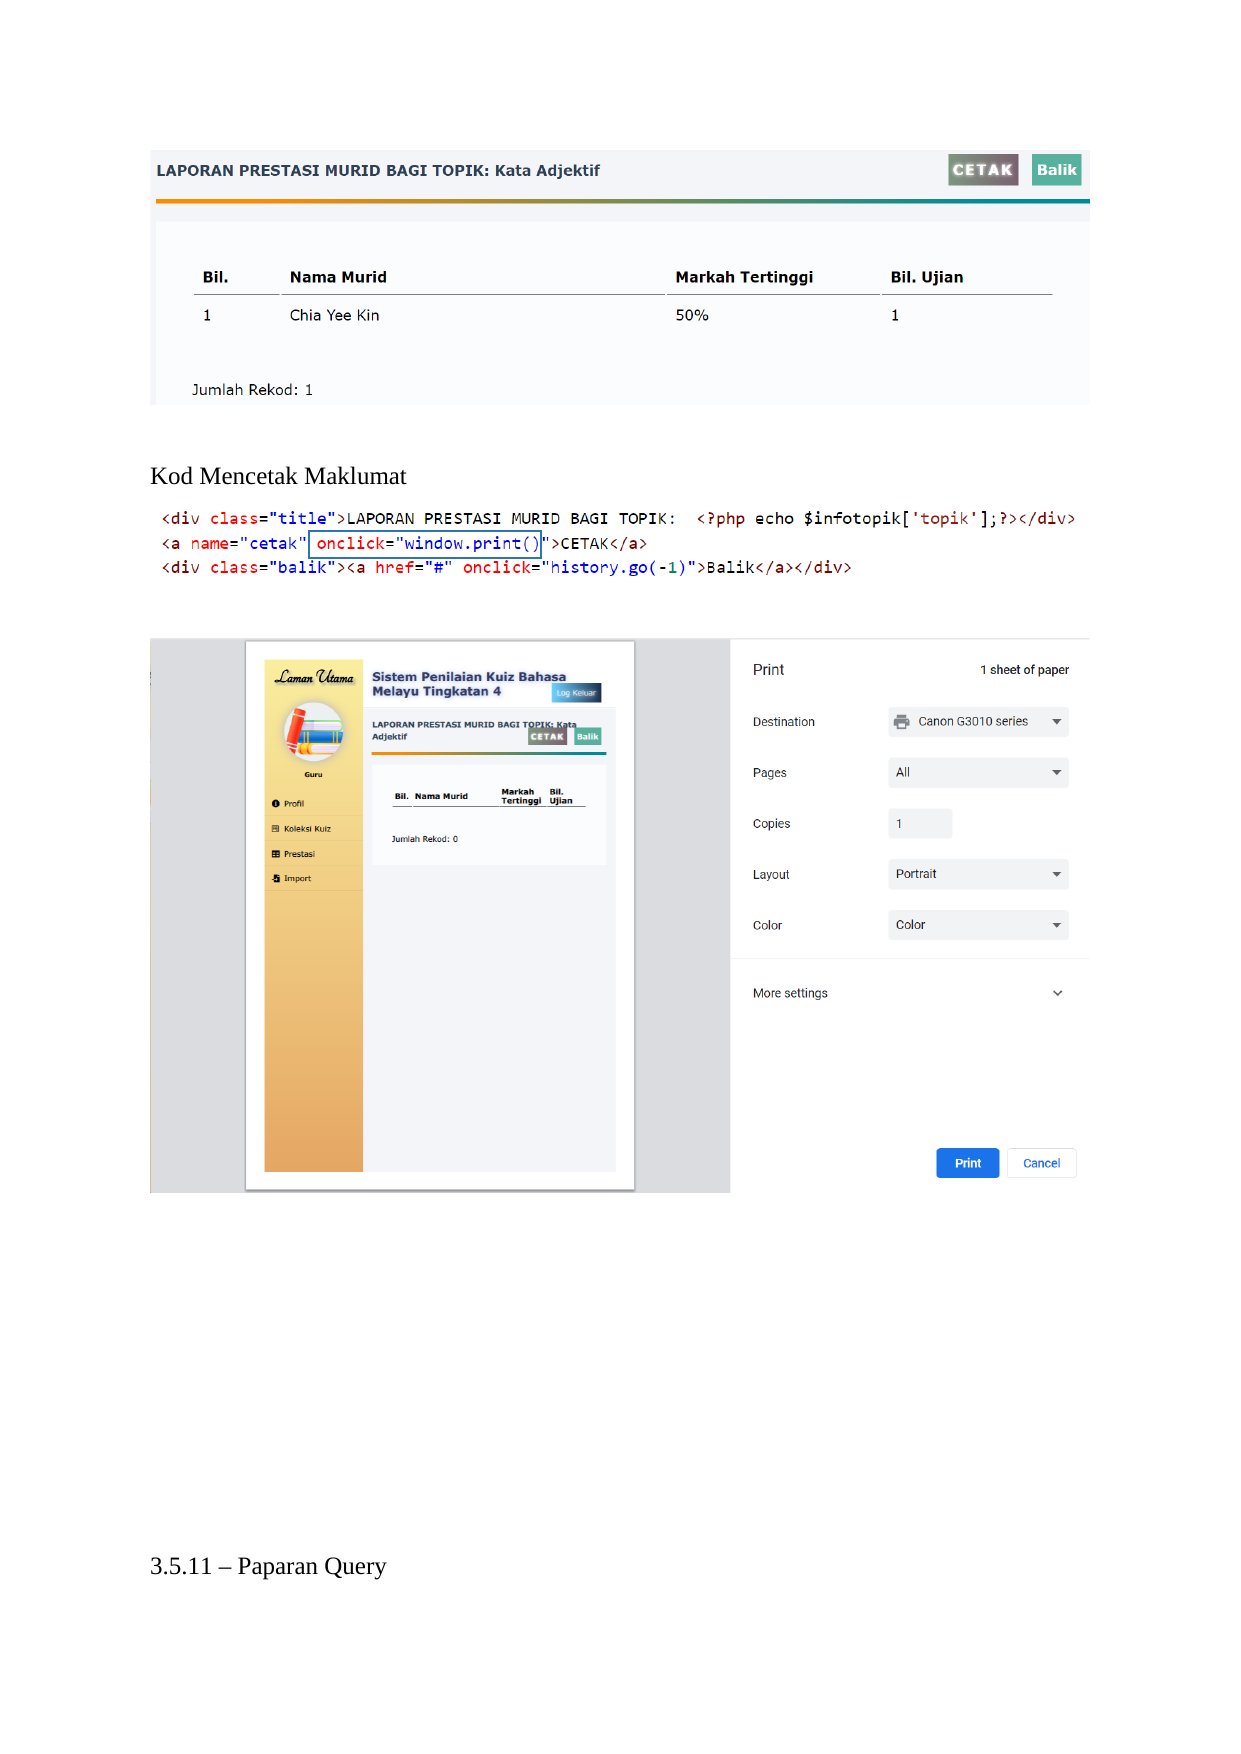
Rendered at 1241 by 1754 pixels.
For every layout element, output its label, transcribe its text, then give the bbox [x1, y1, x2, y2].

picture [150, 150, 1090, 405]
picture [150, 504, 1090, 582]
text 3.5.11 – Paparan Query [150, 1551, 1090, 1580]
picture [150, 638, 1090, 1193]
text Kod Mencetak Maklumat [150, 461, 1090, 490]
